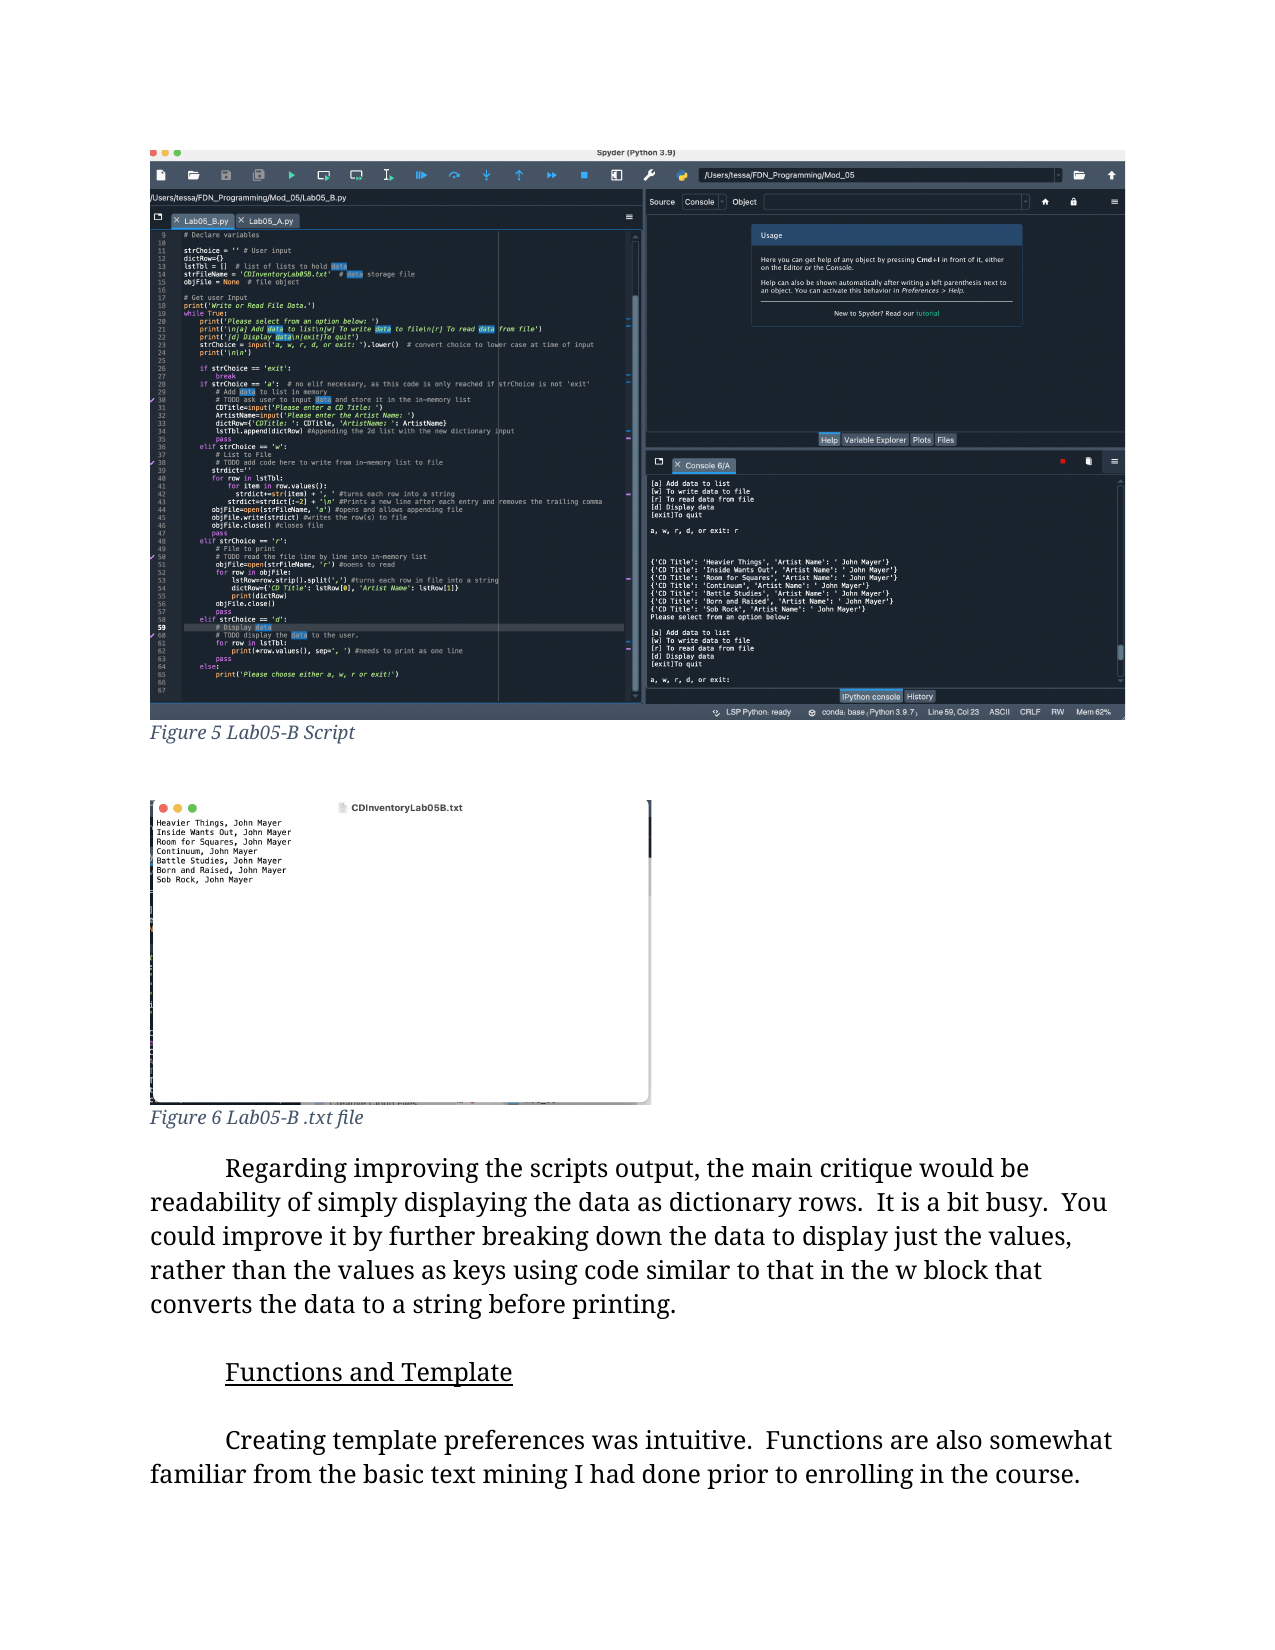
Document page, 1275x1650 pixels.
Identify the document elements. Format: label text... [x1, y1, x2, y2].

text Regarding improving the scripts output, the main critique would be readability of simply displaying the data as dictionary rows. It is a bit busy. You could improve it by further breaking down the data to display just the values, rather than the values as keys using code similar to that in the w block that converts the data to a string before printing. [150, 1151, 1125, 1321]
picture [150, 800, 652, 1105]
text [150, 1423, 1125, 1491]
picture [150, 150, 1125, 720]
text Functions and Template [150, 1355, 1125, 1389]
